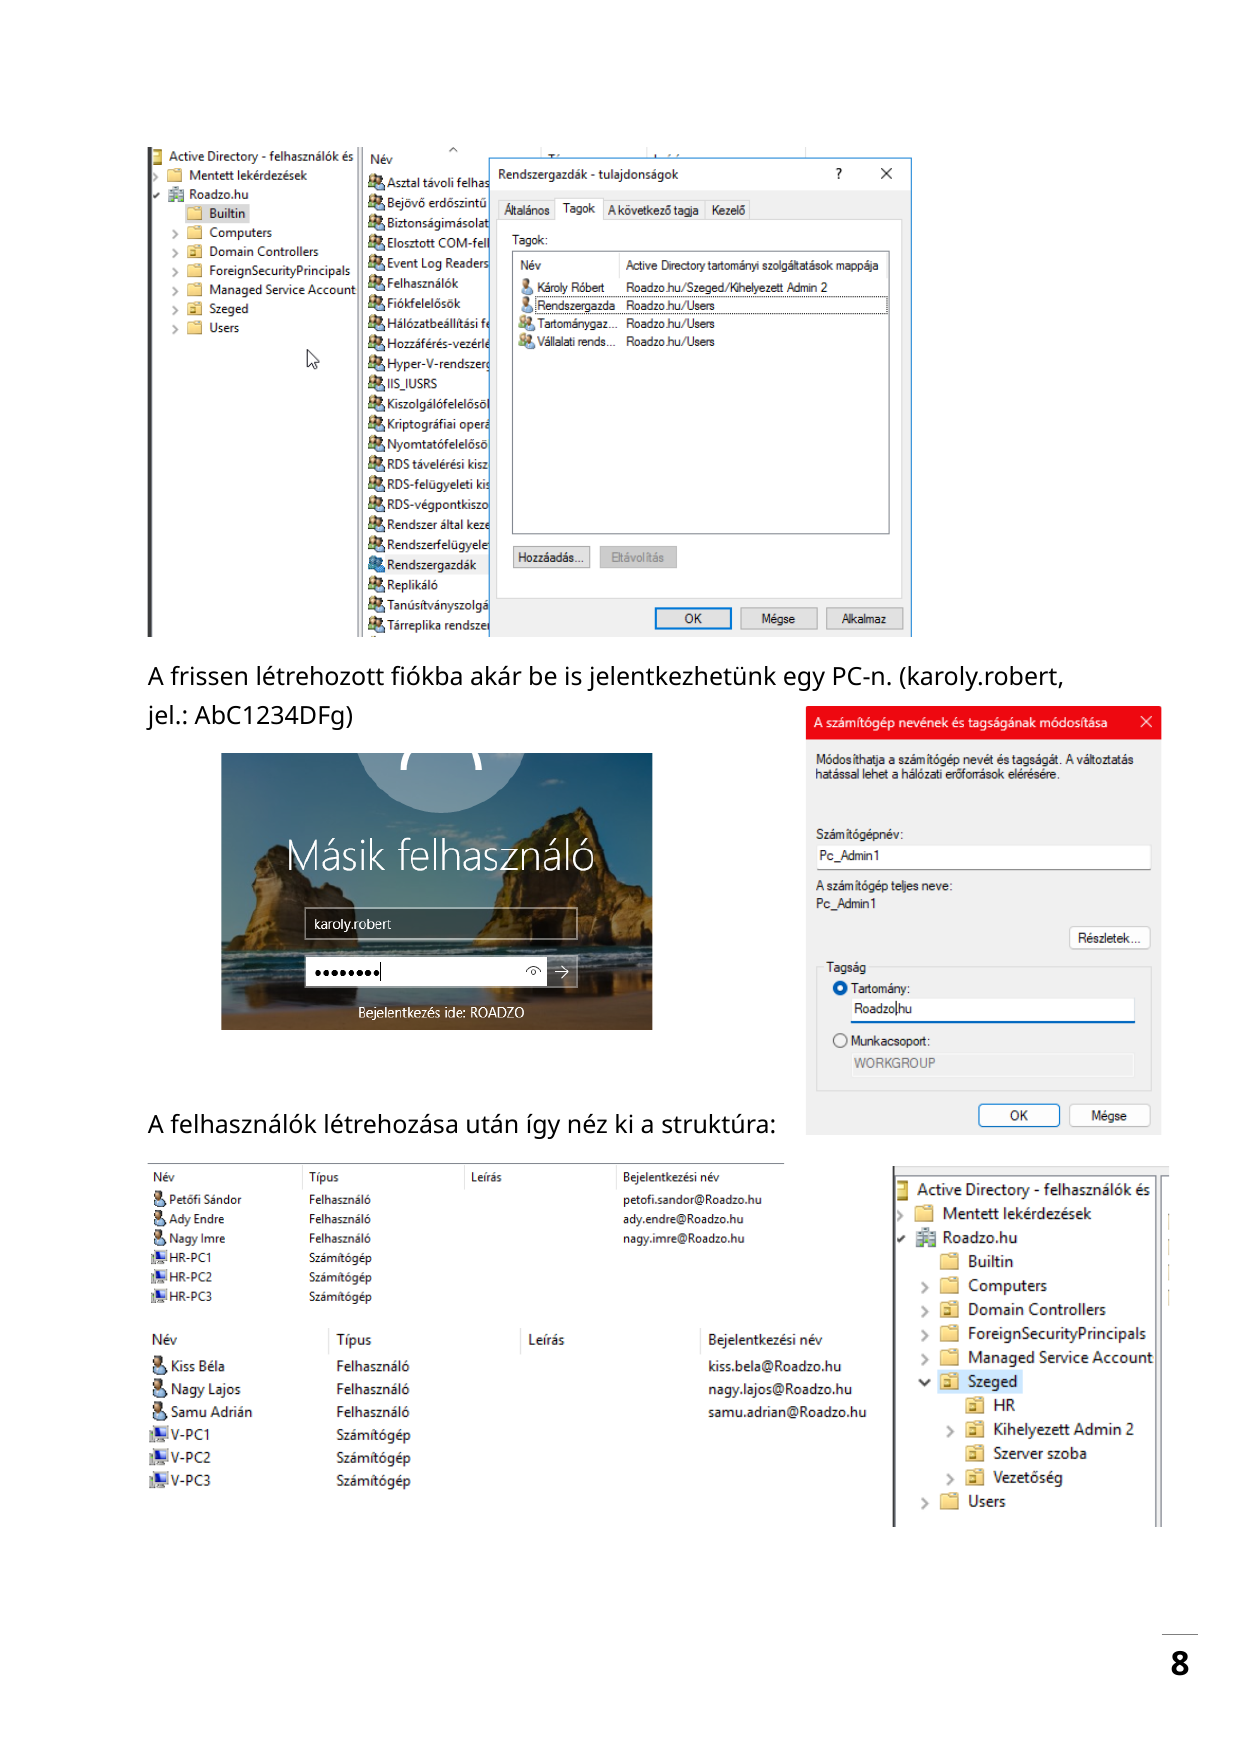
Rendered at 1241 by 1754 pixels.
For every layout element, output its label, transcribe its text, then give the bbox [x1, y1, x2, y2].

picture [147, 147, 914, 637]
picture [147, 1163, 785, 1307]
picture [892, 1166, 1170, 1527]
text A frissen létrehozott fiókba akár be is jelentkezhetünk egy PC-n. (karoly.robert, jel.: AbC1234DFg) [148, 658, 1093, 732]
picture [805, 706, 1162, 1135]
text A felhasználók létrehozása után így néz ki a struktúra: [148, 1107, 1093, 1141]
picture [221, 753, 653, 1030]
picture [147, 1328, 868, 1493]
